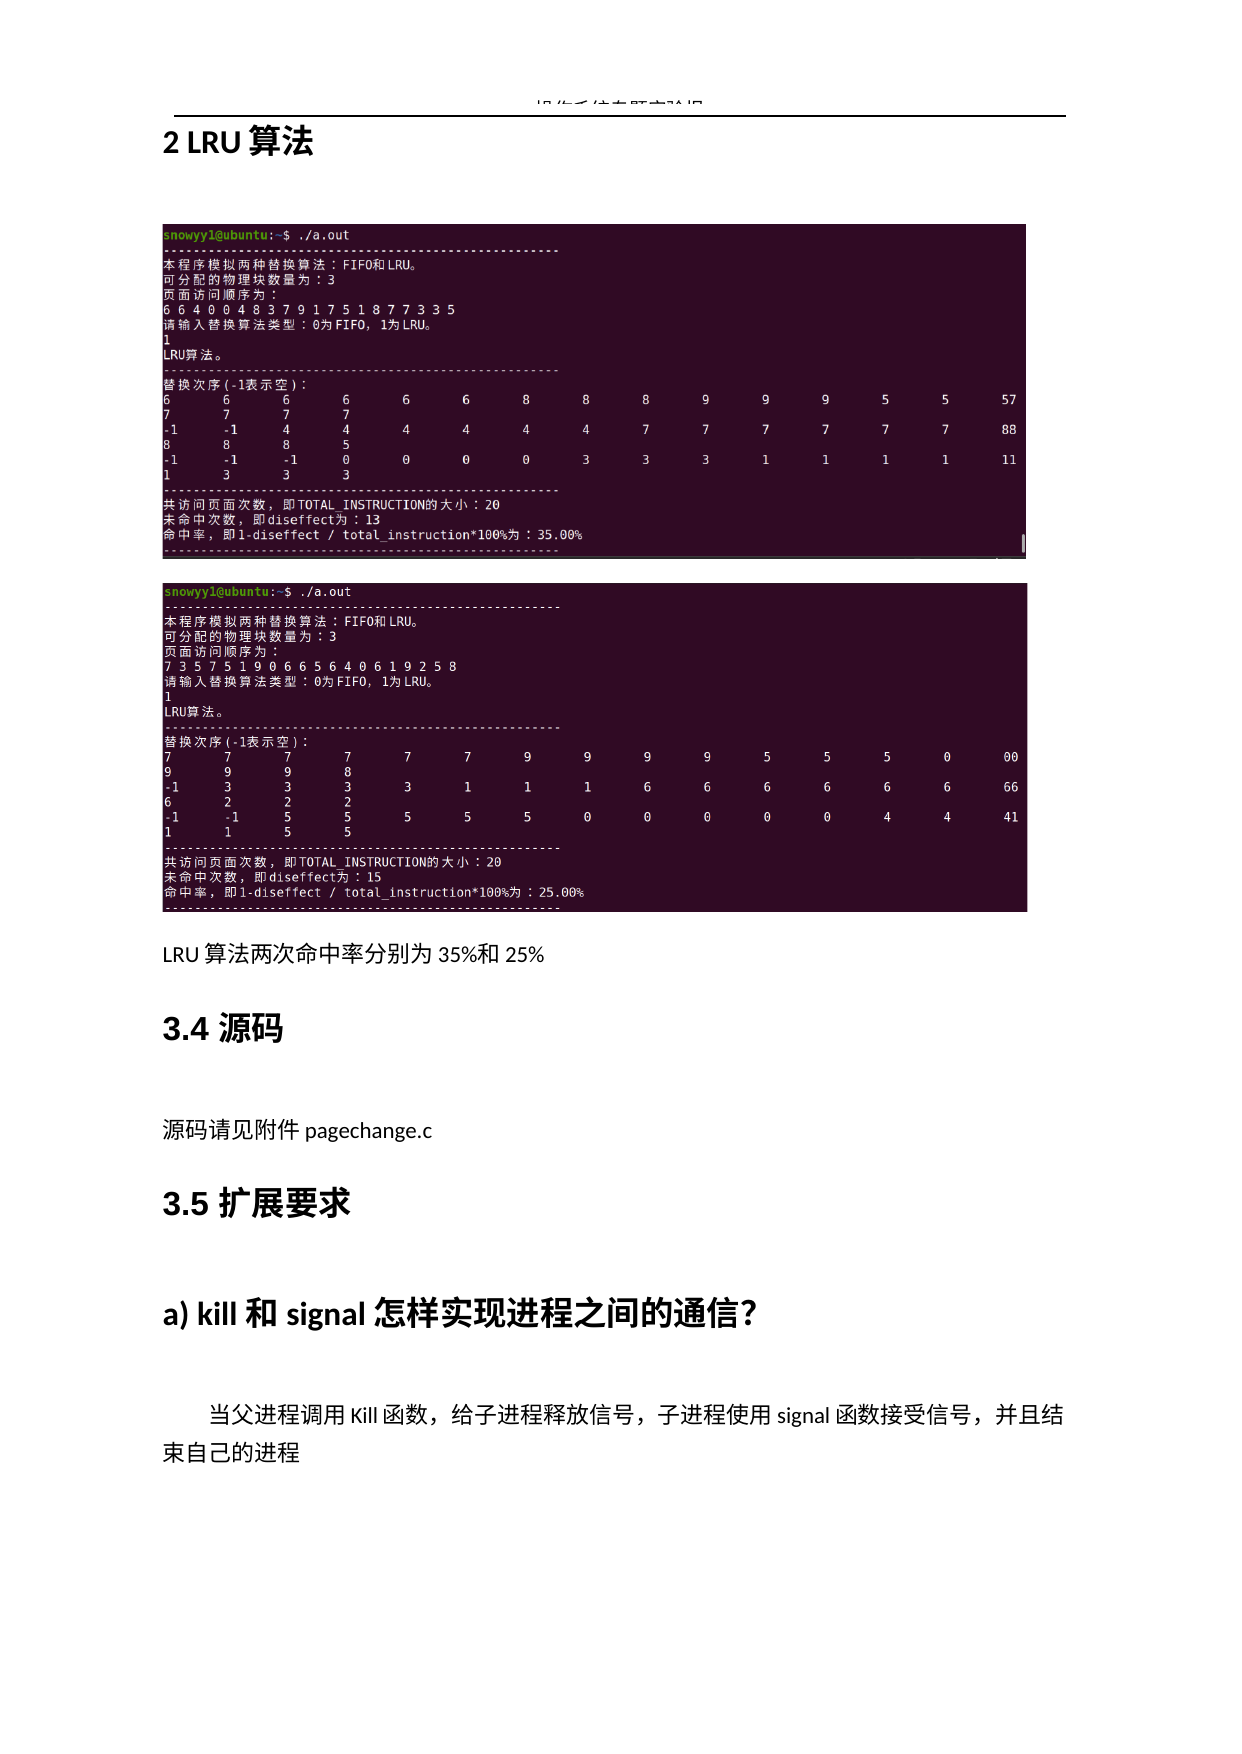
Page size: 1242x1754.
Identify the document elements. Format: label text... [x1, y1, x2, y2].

list 当父进程调用Kill函数，给子进程释放信号，子进程使用signal函数接受信号，并且结束自己的进程 [162, 1397, 1079, 1468]
picture [162, 224, 1026, 559]
subtitle 2 LRU算法 [162, 114, 1079, 163]
subtitle 源码 [162, 1002, 1079, 1050]
subtitle kill 和 signal 怎样实现进程之间的通信？ [162, 1287, 1079, 1335]
subtitle 扩展要求 [162, 1177, 1079, 1225]
list 源码请见附件pagechange.c [162, 1112, 1079, 1145]
picture [162, 583, 1028, 912]
text LRU算法两次命中率分别为35%和25% [162, 936, 1079, 969]
